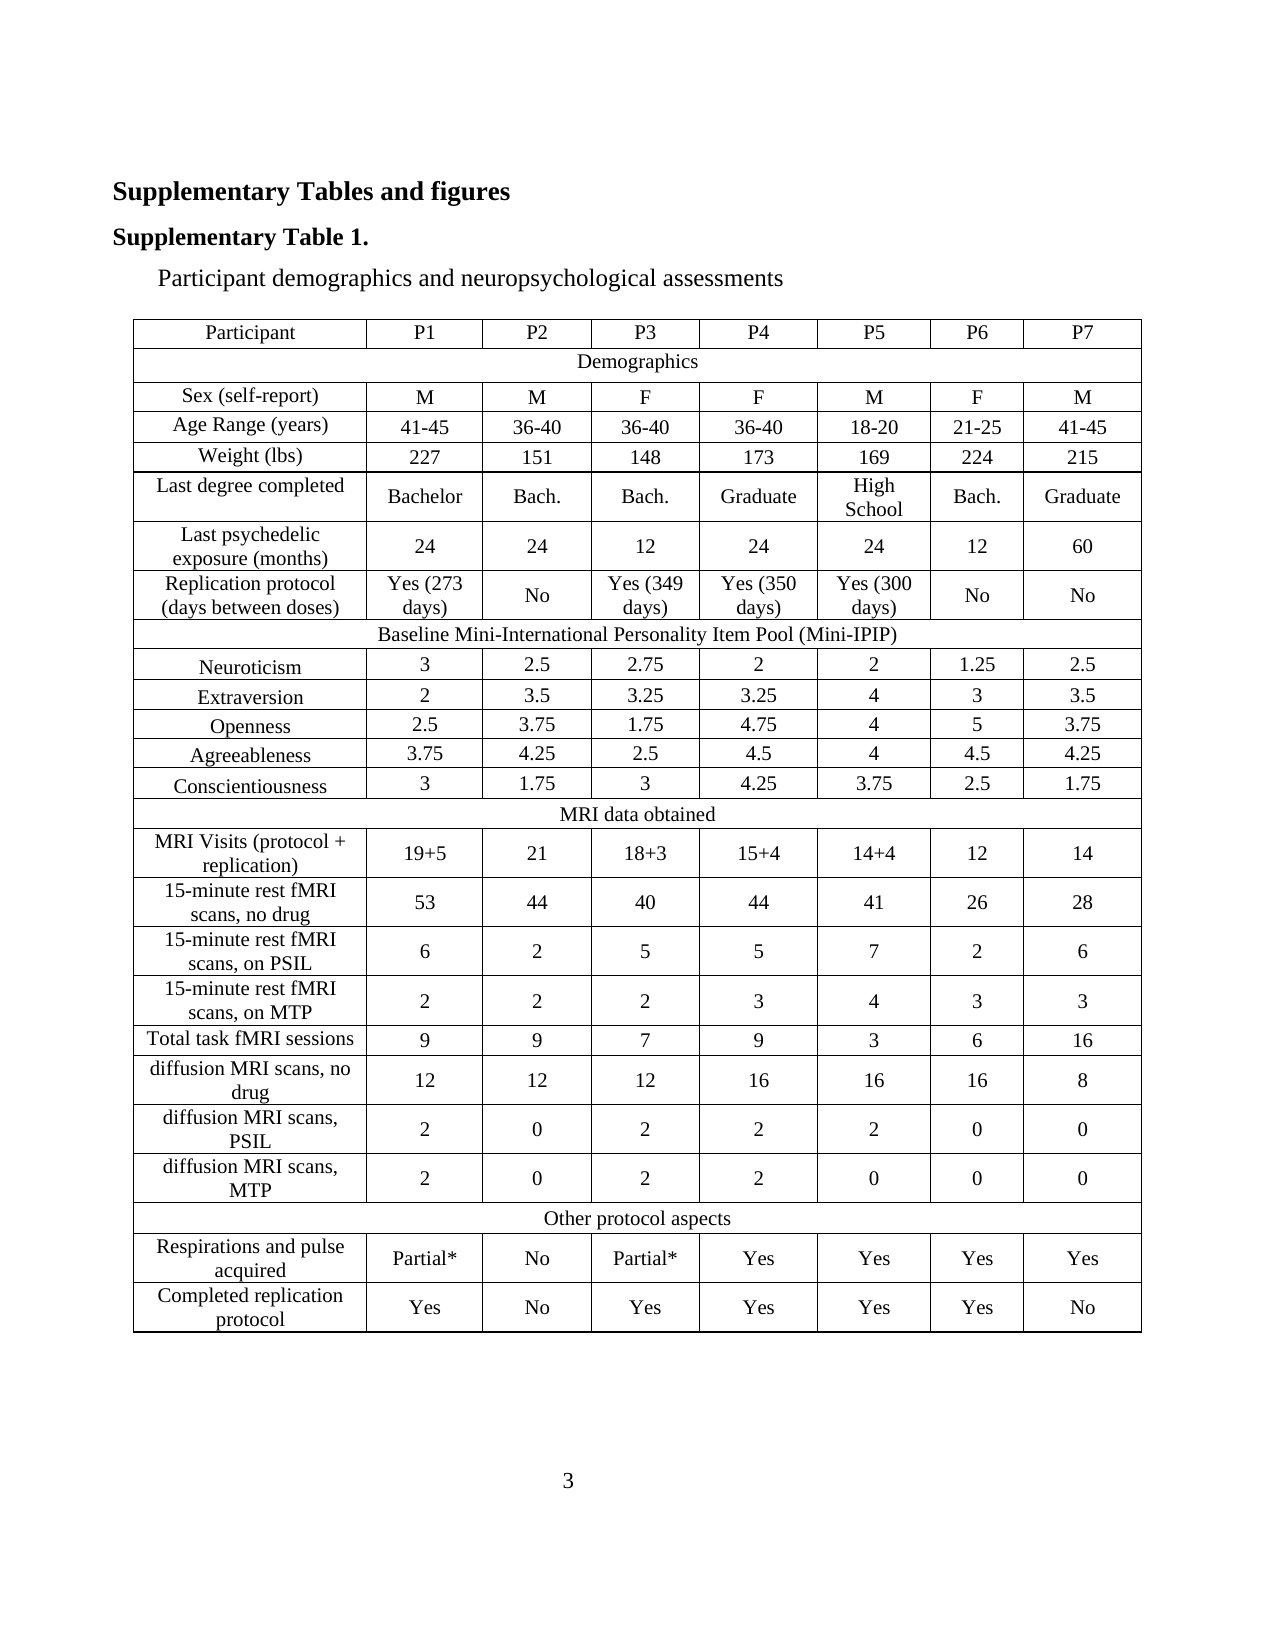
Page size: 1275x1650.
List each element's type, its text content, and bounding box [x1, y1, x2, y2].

table_cell 3 [367, 649, 482, 679]
table_cell 3 [1024, 976, 1141, 1025]
table_cell Yes [367, 1283, 482, 1331]
table_cell 0 [1024, 1154, 1141, 1202]
table_cell 24 [367, 522, 482, 570]
table_cell 12 [592, 1056, 699, 1104]
table_cell M [483, 383, 591, 411]
table_cell 2 [700, 1105, 817, 1153]
table_cell 36-40 [700, 412, 817, 442]
table_cell 2 [592, 1154, 699, 1202]
table_cell 4.75 [700, 710, 817, 738]
table_cell Yes [700, 1234, 817, 1282]
table_cell 4 [818, 976, 930, 1025]
table_cell 2.5 [1024, 649, 1141, 679]
table_cell 36-40 [483, 412, 591, 442]
table_cell 9 [700, 1026, 817, 1054]
table_cell 12 [931, 522, 1023, 570]
table_cell diffusion MRI scans, MTP [134, 1154, 366, 1202]
table_cell Yes (349 days) [592, 571, 699, 619]
text Participant demographics and neuropsychological assessments [112, 263, 1162, 292]
table_cell Yes (350 days) [700, 571, 817, 619]
table_cell 4.25 [700, 768, 817, 798]
table_cell 4 [818, 710, 930, 738]
table_cell 8 [1024, 1056, 1141, 1104]
table_header P6 [931, 320, 1023, 348]
table_cell MRI data obtained [134, 799, 1141, 828]
table_cell 2.5 [367, 710, 482, 738]
table_cell Yes [931, 1234, 1023, 1282]
table_header P2 [483, 320, 591, 348]
table_cell 3 [818, 1026, 930, 1054]
table_cell Replication protocol (days between doses) [134, 571, 366, 619]
table_cell Agreeableness [134, 739, 366, 767]
table_cell 5 [931, 710, 1023, 738]
table_cell F [931, 383, 1023, 411]
table_cell Yes [1024, 1234, 1141, 1282]
table_cell 0 [931, 1105, 1023, 1153]
table_cell 3.75 [818, 768, 930, 798]
table_cell Last degree completed [134, 473, 366, 521]
table_cell 12 [483, 1056, 591, 1104]
table_cell 1.75 [483, 768, 591, 798]
table_header P3 [592, 320, 699, 348]
table_cell 24 [818, 522, 930, 570]
table_cell Yes [818, 1234, 930, 1282]
table_header Participant [134, 320, 366, 348]
table_header P1 [367, 320, 482, 348]
table_cell Conscientiousness [134, 768, 366, 798]
table_cell 0 [483, 1154, 591, 1202]
table_cell Respirations and pulse acquired [134, 1234, 366, 1282]
table_cell Other protocol aspects [134, 1203, 1141, 1233]
table_cell 2.5 [592, 739, 699, 767]
table_cell Yes [931, 1283, 1023, 1331]
table_cell 6 [367, 927, 482, 975]
table_cell 2.5 [931, 768, 1023, 798]
table_cell MRI Visits (protocol + replication) [134, 829, 366, 877]
table_cell 0 [1024, 1105, 1141, 1153]
table_cell 224 [931, 443, 1023, 471]
table_cell 24 [700, 522, 817, 570]
table_cell 21 [483, 829, 591, 877]
table_cell 15-minute rest fMRI scans, on PSIL [134, 927, 366, 975]
subtitle Supplementary Table 1. [112, 222, 1162, 250]
table_cell 15+4 [700, 829, 817, 877]
table_cell 16 [931, 1056, 1023, 1104]
table_cell 9 [483, 1026, 591, 1054]
subtitle Supplementary Tables and figures [112, 175, 1162, 206]
table_cell Neuroticism [134, 649, 366, 679]
table_cell 4.5 [931, 739, 1023, 767]
table_cell 16 [1024, 1026, 1141, 1054]
table_cell M [818, 383, 930, 411]
table_cell Graduate [1024, 473, 1141, 521]
table_cell 19+5 [367, 829, 482, 877]
table_cell 41-45 [367, 412, 482, 442]
table_cell 26 [931, 878, 1023, 926]
table_cell 3.25 [700, 680, 817, 709]
table_cell 18+3 [592, 829, 699, 877]
table_header P7 [1024, 320, 1141, 348]
table_cell 44 [483, 878, 591, 926]
table_cell 2 [592, 976, 699, 1025]
table_cell 24 [483, 522, 591, 570]
table_cell Extraversion [134, 680, 366, 709]
table_cell Total task fMRI sessions [134, 1026, 366, 1054]
table_cell 12 [592, 522, 699, 570]
table_cell No [483, 571, 591, 619]
table_cell Partial* [592, 1234, 699, 1282]
table_cell Openness [134, 710, 366, 738]
table_cell F [592, 383, 699, 411]
table_cell 3.75 [367, 739, 482, 767]
table_cell 14+4 [818, 829, 930, 877]
table_cell 3 [700, 976, 817, 1025]
table_cell 4 [818, 680, 930, 709]
table_cell 3.25 [592, 680, 699, 709]
table_cell 0 [931, 1154, 1023, 1202]
table_cell 6 [1024, 927, 1141, 975]
table_cell 169 [818, 443, 930, 471]
table_cell Baseline Mini-International Personality Item Pool (Mini-IPIP) [134, 620, 1141, 648]
table_cell No [483, 1234, 591, 1282]
table_cell 173 [700, 443, 817, 471]
table_cell No [931, 571, 1023, 619]
table_cell 12 [931, 829, 1023, 877]
table_cell 28 [1024, 878, 1141, 926]
table_cell 40 [592, 878, 699, 926]
table_cell 41-45 [1024, 412, 1141, 442]
table_cell 2 [592, 1105, 699, 1153]
table_cell 5 [592, 927, 699, 975]
table_cell 1.25 [931, 649, 1023, 679]
table_cell 148 [592, 443, 699, 471]
table_cell Yes [700, 1283, 817, 1331]
table_cell M [1024, 383, 1141, 411]
table_header P5 [818, 320, 930, 348]
table_cell 0 [483, 1105, 591, 1153]
table_cell 3 [931, 680, 1023, 709]
table_cell 3.5 [483, 680, 591, 709]
table_cell 9 [367, 1026, 482, 1054]
table_cell Yes (273 days) [367, 571, 482, 619]
table_cell Last psychedelic exposure (months) [134, 522, 366, 570]
table_cell 4 [818, 739, 930, 767]
table_cell 2 [367, 1105, 482, 1153]
table_cell 2 [367, 976, 482, 1025]
table_cell 6 [931, 1026, 1023, 1054]
table_cell No [1024, 571, 1141, 619]
table_cell F [700, 383, 817, 411]
table_cell 2 [367, 680, 482, 709]
table_cell 3 [931, 976, 1023, 1025]
table_cell 2.5 [483, 649, 591, 679]
table_cell Weight (lbs) [134, 443, 366, 471]
table_cell 2 [818, 1105, 930, 1153]
table_cell No [1024, 1283, 1141, 1331]
table_cell 16 [700, 1056, 817, 1104]
table_cell Age Range (years) [134, 412, 366, 442]
table_cell 41 [818, 878, 930, 926]
table_cell Demographics [134, 349, 1141, 382]
table_cell 215 [1024, 443, 1141, 471]
table_cell 21-25 [931, 412, 1023, 442]
table_cell diffusion MRI scans, PSIL [134, 1105, 366, 1153]
table_header P4 [700, 320, 817, 348]
table_cell Graduate [700, 473, 817, 521]
table_cell 53 [367, 878, 482, 926]
table_cell 2 [700, 1154, 817, 1202]
table_cell 2 [483, 927, 591, 975]
table_cell 12 [367, 1056, 482, 1104]
table_cell Sex (self-report) [134, 383, 366, 411]
table_cell Partial* [367, 1234, 482, 1282]
table_cell 7 [818, 927, 930, 975]
table_cell 4.25 [1024, 739, 1141, 767]
table_cell 14 [1024, 829, 1141, 877]
table_cell 3.75 [483, 710, 591, 738]
table_cell 36-40 [592, 412, 699, 442]
table_cell 1.75 [1024, 768, 1141, 798]
table_cell 2 [700, 649, 817, 679]
table_cell 5 [700, 927, 817, 975]
table_cell Yes [818, 1283, 930, 1331]
table_cell 44 [700, 878, 817, 926]
table_cell Bach. [483, 473, 591, 521]
table_cell Bach. [592, 473, 699, 521]
table_cell 3 [592, 768, 699, 798]
table_cell Bach. [931, 473, 1023, 521]
table_cell M [367, 383, 482, 411]
table_cell Yes (300 days) [818, 571, 930, 619]
table_cell 4.5 [700, 739, 817, 767]
table_cell High School [818, 473, 930, 521]
table_cell 18-20 [818, 412, 930, 442]
table_cell 227 [367, 443, 482, 471]
table_cell 3.5 [1024, 680, 1141, 709]
table_cell 4.25 [483, 739, 591, 767]
table_cell No [483, 1283, 591, 1331]
table_cell 3.75 [1024, 710, 1141, 738]
table_cell 2 [931, 927, 1023, 975]
table_cell 15-minute rest fMRI scans, on MTP [134, 976, 366, 1025]
table_cell Yes [592, 1283, 699, 1331]
table_cell Completed replication protocol [134, 1283, 366, 1331]
table_cell 151 [483, 443, 591, 471]
table_cell 16 [818, 1056, 930, 1104]
table_cell Bachelor [367, 473, 482, 521]
table_cell 15-minute rest fMRI scans, no drug [134, 878, 366, 926]
table_cell 2 [483, 976, 591, 1025]
table_cell 60 [1024, 522, 1141, 570]
table_cell 0 [818, 1154, 930, 1202]
table_cell 2.75 [592, 649, 699, 679]
table_cell 1.75 [592, 710, 699, 738]
table_cell 7 [592, 1026, 699, 1054]
table_cell diffusion MRI scans, no drug [134, 1056, 366, 1104]
table_cell 2 [818, 649, 930, 679]
table_cell 2 [367, 1154, 482, 1202]
table_cell 3 [367, 768, 482, 798]
